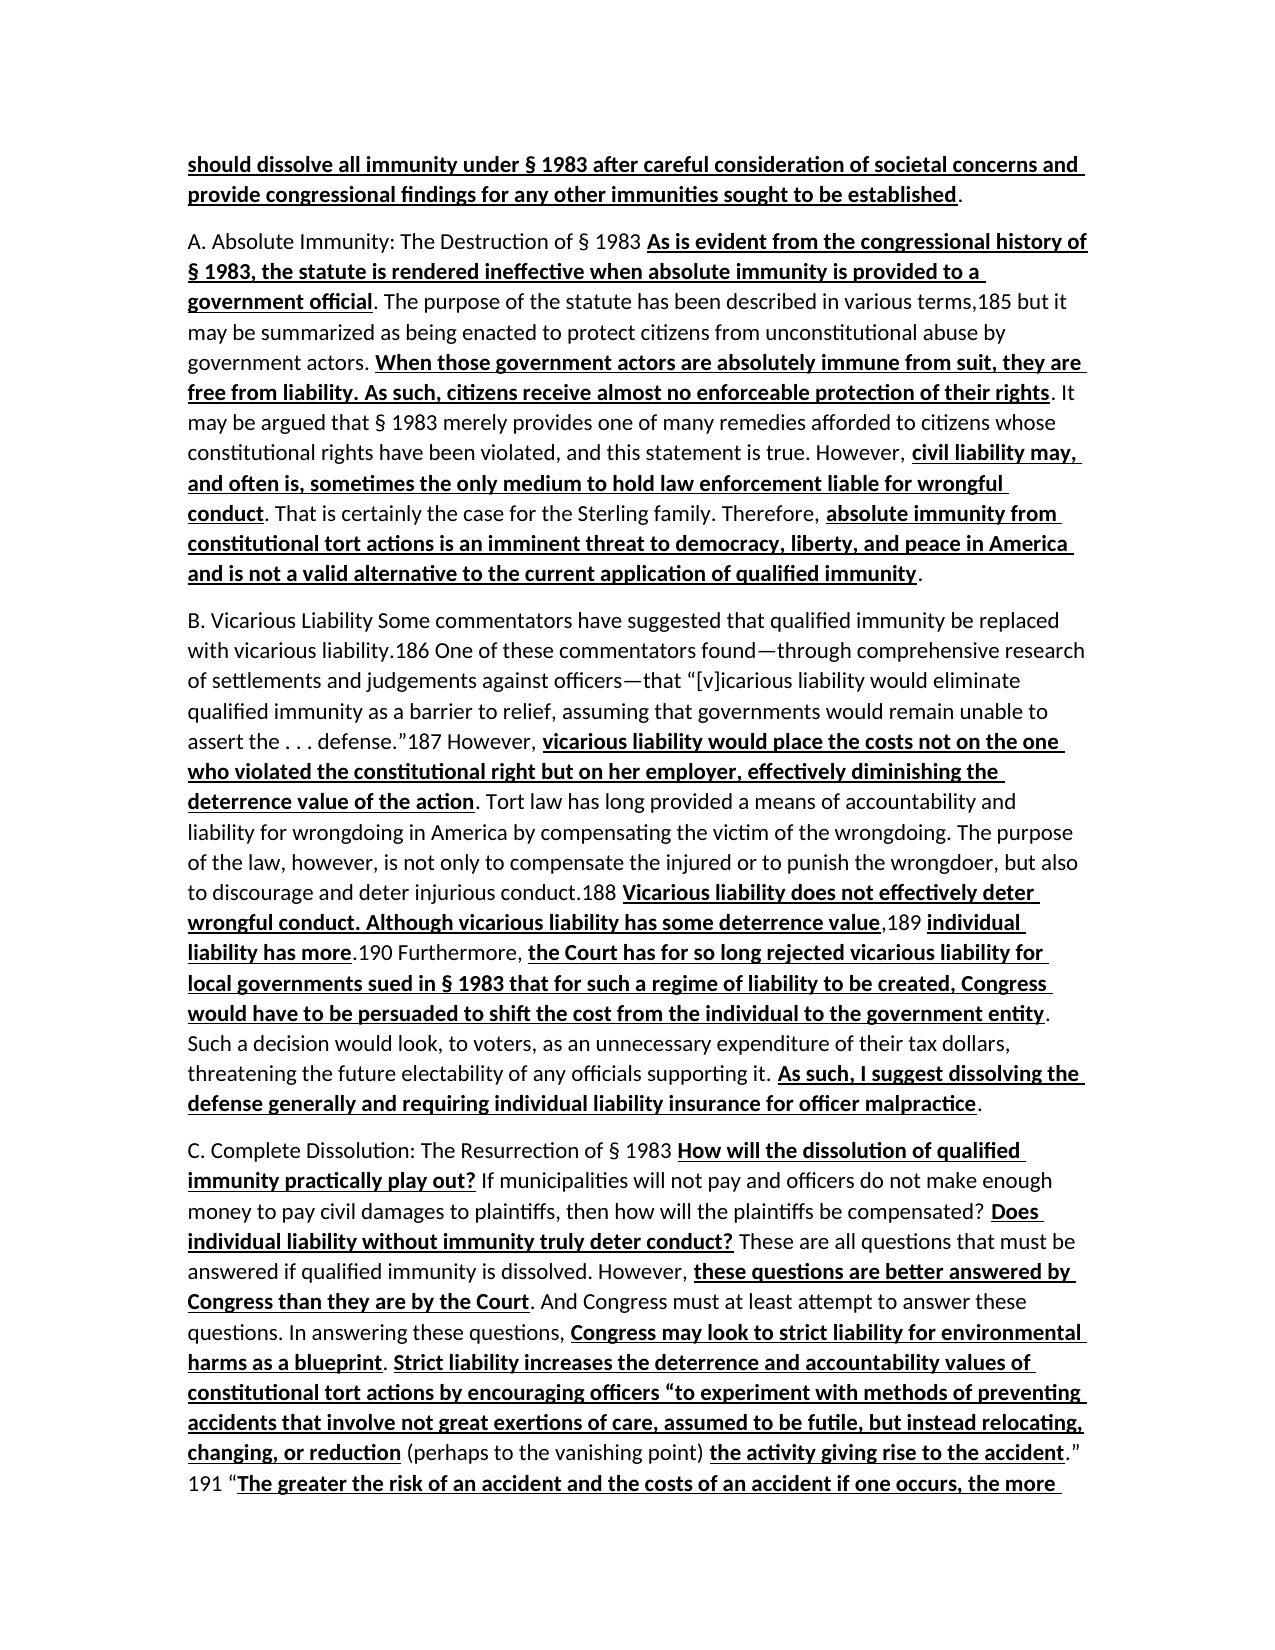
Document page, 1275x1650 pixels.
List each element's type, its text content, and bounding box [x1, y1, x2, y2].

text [187, 1403, 1087, 1497]
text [187, 150, 1087, 208]
text B. Vicarious Liability Some commentators have suggested that qualified immunity be replaced with vicarious liability.186 One of these commentators found—through comprehensive research of settlements and judgements against officers—that “[v]icarious liability would eliminate qualified immunity as a barrier to relief, assuming that governments would remain unable to assert the . . . defense.”187 However, vicarious liability would place the costs not on the one who violated the constitutional right but on her employer, effectively diminishing the deterrence value of the action. Tort law has long provided a means of accountability and liability for wrongdoing in America by compensating the victim of the wrongdoing. The purpose of the law, however, is not only to compensate the injured or to punish the wrongdoer, but also to discourage and deter injurious conduct.188 Vicarious liability does not effectively deter wrongful conduct. Although vicarious liability has some deterrence value,189 individual liability has more.190 Furthermore, the Court has for so long rejected vicarious liability for local governments sued in § 1983 that for such a regime of liability to be created, Congress would have to be persuaded to shift the cost from the individual to the government entity. Such a decision would look, to voters, as an unnecessary expenditure of their tax dollars, threatening the future electability of any officials supporting it. As such, I suggest dissolving the defense generally and requiring individual liability insurance for officer malpractice. [187, 606, 1087, 1118]
text A. Absolute Immunity: The Destruction of § 1983 As is evident from the congressional history of § 1983, the statute is rendered ineffective when absolute immunity is provided to a government official. The purpose of the statute has been described in various terms,185 but it may be summarized as being enacted to protect citizens from unconstitutional abuse by government actors. When those government actors are absolutely immune from suit, they are free from liability. As such, citizens receive almost no enforceable protection of their rights. It may be argued that § 1983 merely provides one of many remedies afforded to citizens whose constitutional rights have been violated, and this statement is true. However, civil liability may, and often is, sometimes the only medium to hold law enforcement liable for wrongful conduct. That is certainly the case for the Sterling family. Therefore, absolute immunity from constitutional tort actions is an imminent threat to democracy, liberty, and peace in America and is not a valid alternative to the current application of qualified immunity. [187, 227, 1087, 587]
